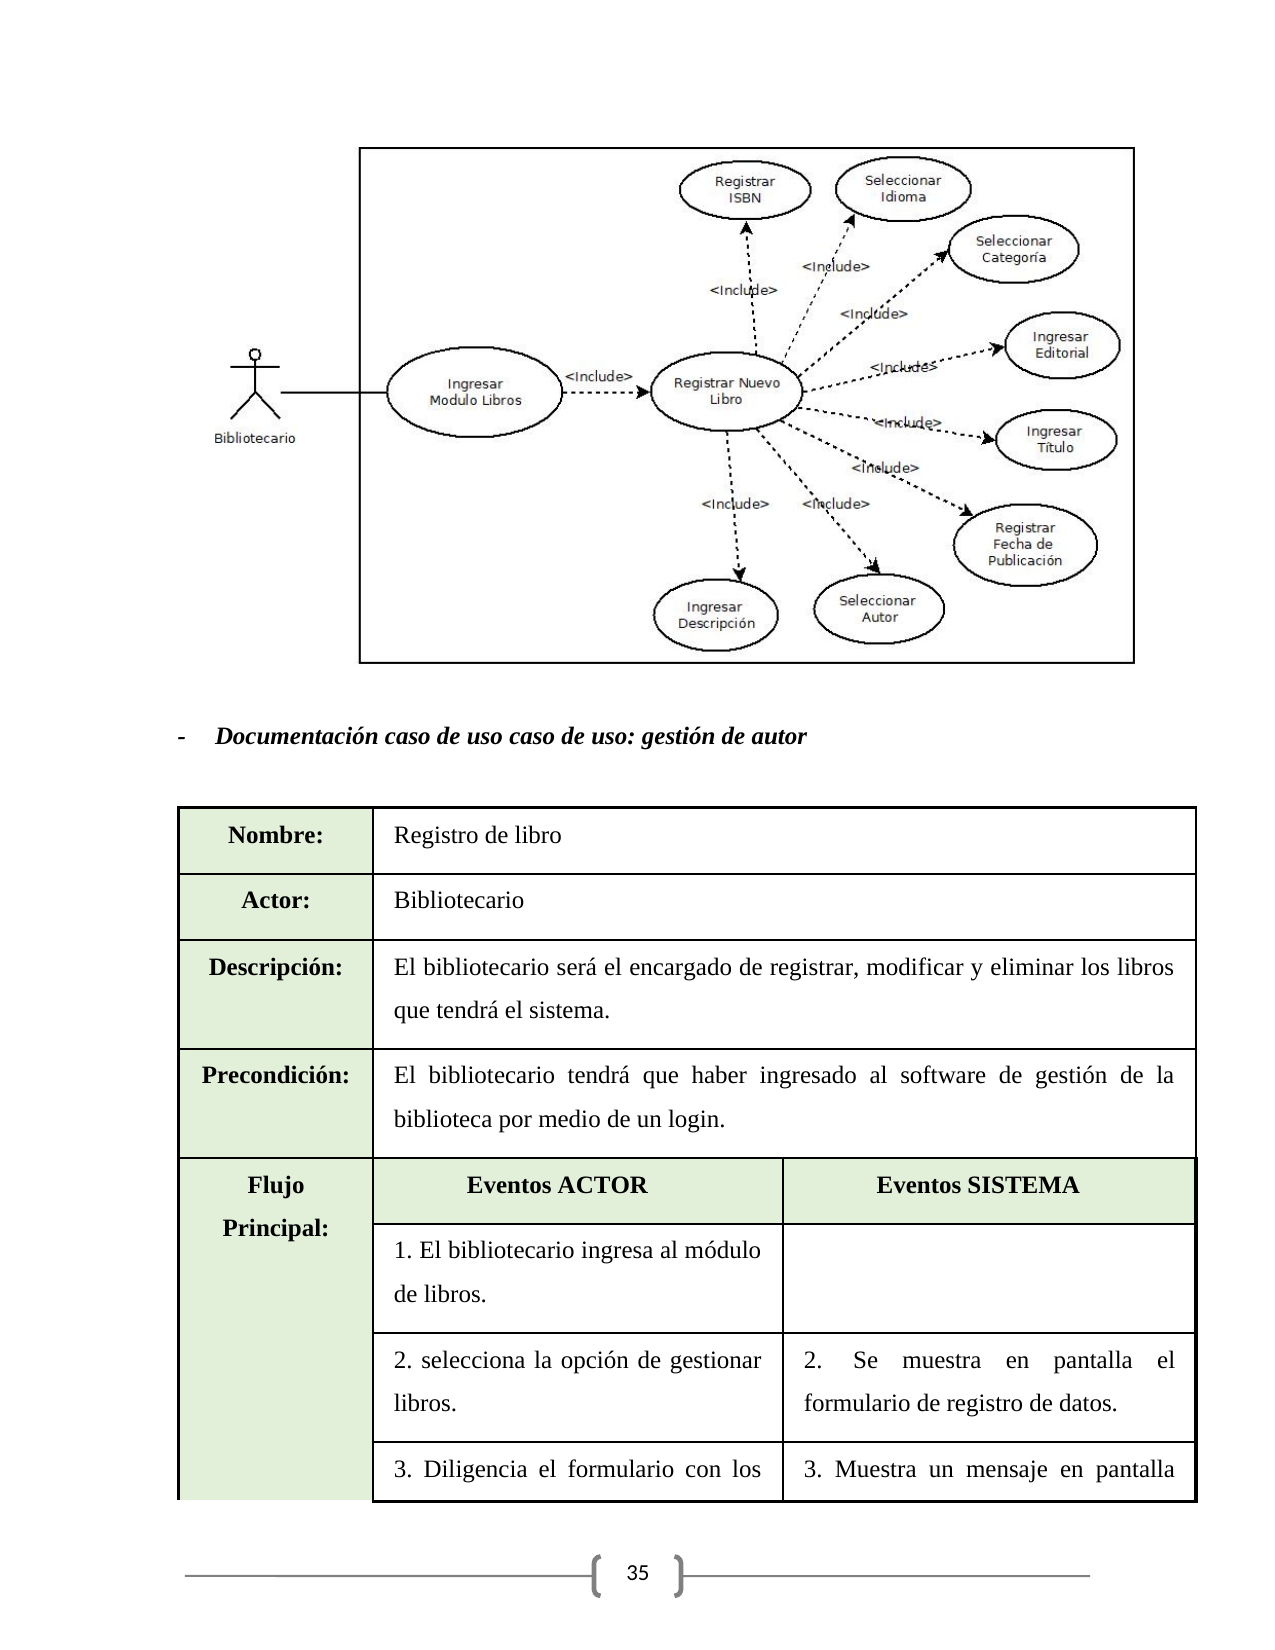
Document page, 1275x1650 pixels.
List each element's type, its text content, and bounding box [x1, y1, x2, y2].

table_cell Actor: [180, 875, 372, 939]
list Documentación caso de uso caso de uso: gestión de autor [177, 721, 1087, 750]
picture [214, 147, 1136, 666]
table_cell Precondición: [180, 1050, 372, 1157]
table_header Registro de libro [374, 809, 1195, 873]
table_cell 1. El bibliotecario ingresa al módulo de libros. [374, 1225, 782, 1332]
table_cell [784, 1443, 1194, 1500]
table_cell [374, 1443, 782, 1500]
table_cell El bibliotecario será el encargado de registrar, modificar y eliminar los libros que tendrá el sistema. [374, 941, 1195, 1048]
table_header Nombre: [180, 809, 372, 873]
table_cell 2. Se muestra en pantalla el formulario de registro de datos. [784, 1334, 1194, 1441]
table_cell [784, 1225, 1194, 1332]
table_cell Eventos SISTEMA [784, 1159, 1194, 1223]
table_cell Eventos ACTOR [374, 1159, 782, 1223]
table_cell Flujo Principal: [180, 1159, 372, 1500]
table_cell 2. selecciona la opción de gestionar libros. [374, 1334, 782, 1441]
table_cell Bibliotecario [374, 875, 1195, 939]
table_cell Descripción: [180, 941, 372, 1048]
table_cell El bibliotecario tendrá que haber ingresado al software de gestión de la biblioteca por medio de un login. [374, 1050, 1195, 1157]
